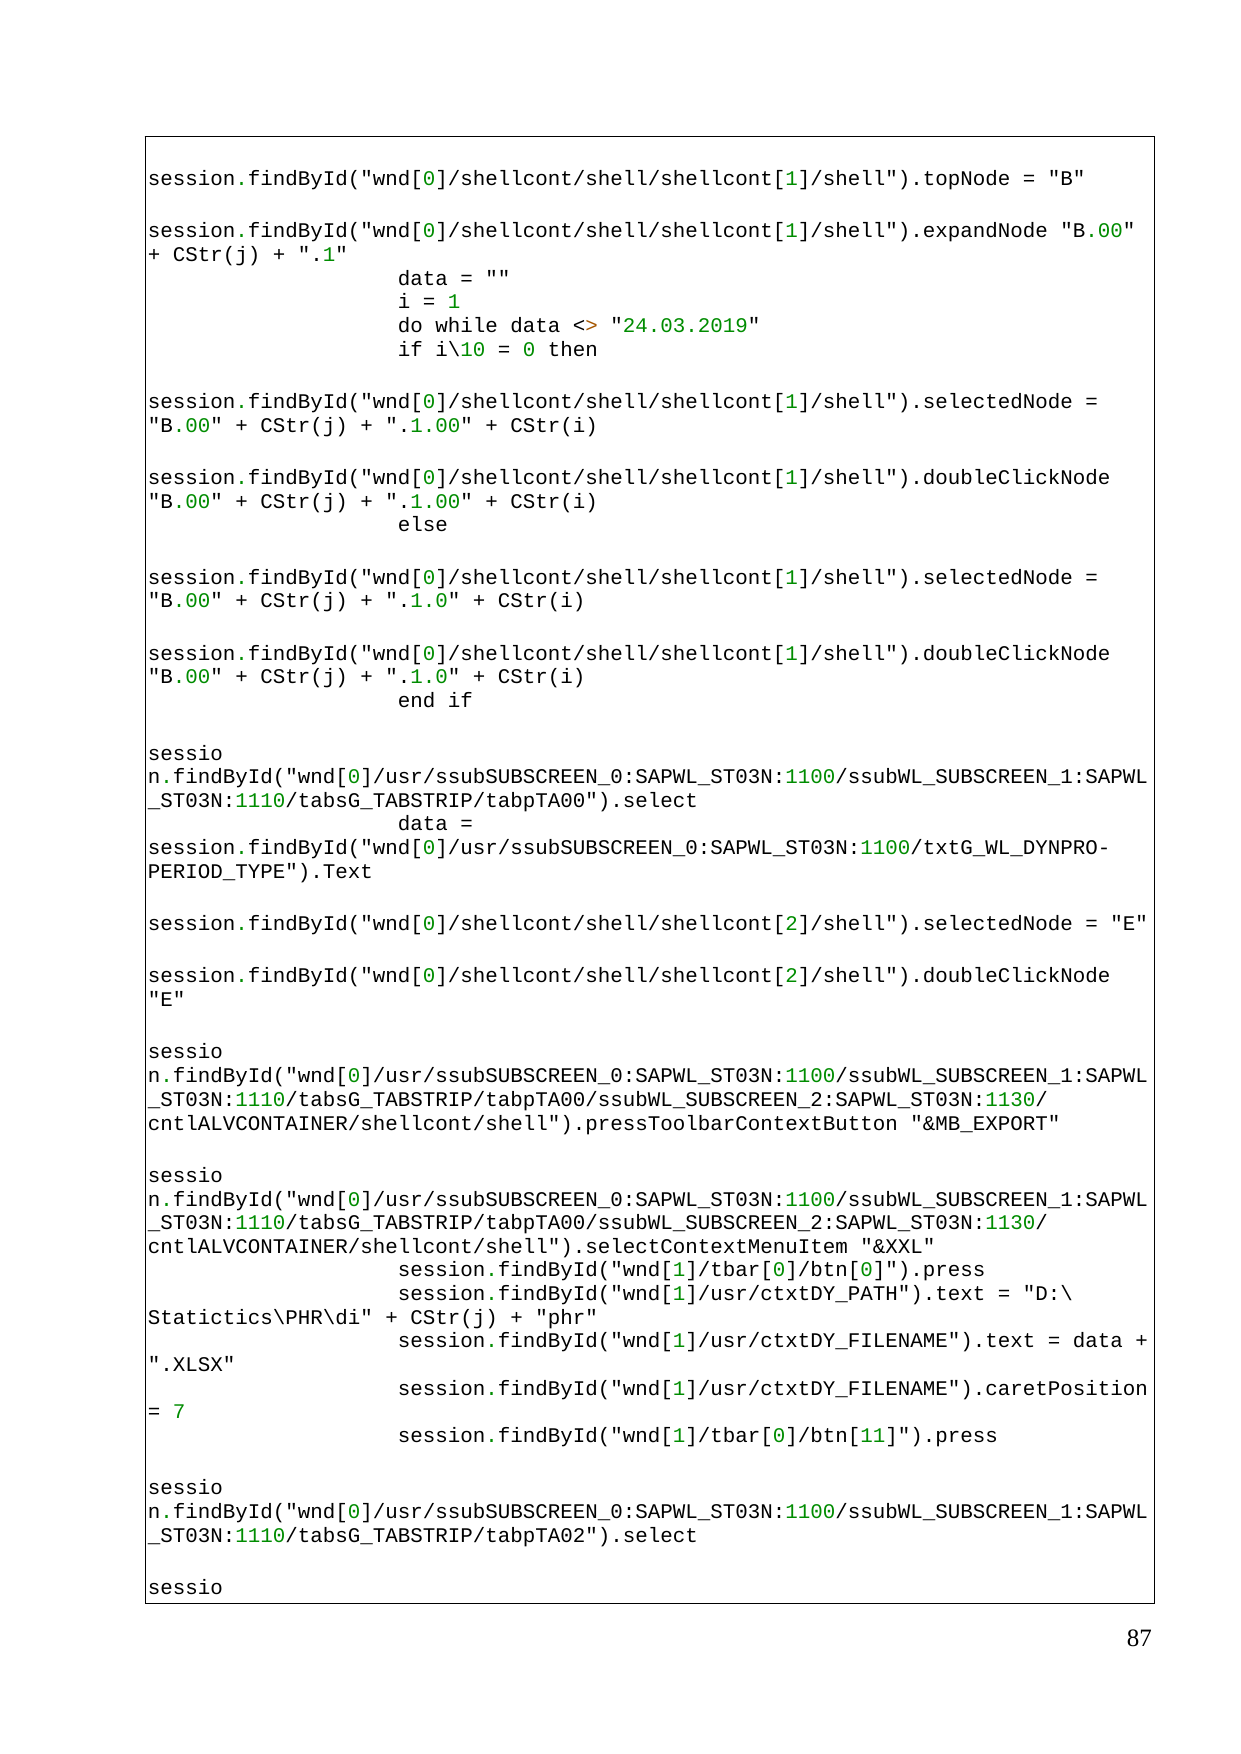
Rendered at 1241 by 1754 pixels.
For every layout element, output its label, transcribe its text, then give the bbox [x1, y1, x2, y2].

text session.findById("wnd[0]/shellcont/shell/shellcont[1]/shell").doubleClickNode "B.00" + CStr(j) + ".1.0" + CStr(i) [148, 614, 1152, 690]
text if i\10 = 0 then [148, 339, 1152, 362]
text else [148, 514, 1152, 538]
text session.findById("wnd[0]/usr/ssubSUBSCREEN_0:SAPWL_ST03N:1100/ssubWL_SUBSCREEN_1:SAPWL_ST03N:1110/tabsG_TABSTRIP/tabpTA00").select [148, 714, 1152, 813]
text i = 1 [148, 291, 1152, 315]
text session.findById("wnd[0]/usr/ssubSUBSCREEN_0:SAPWL_ST03N:1100/ssubWL_SUBSCREEN_1:SAPWL_ST03N:1110/tabsG_TABSTRIP/tabpTA02").select [148, 1449, 1152, 1545]
text session.findById("wnd[1]/tbar[0]/btn[11]").press [148, 1425, 1152, 1449]
text session.findById("wnd[0]/usr/ssubSUBSCREEN_0:SAPWL_ST03N:1100/ssubWL_SUBSCREEN_1:SAPWL_ST03N:1110/tabsG_TABSTRIP/tabpTA00/ssubWL_SUBSCREEN_2:SAPWL_ST03N:1130/cntlALVCONTAINER/shellcont/shell").selectContextMenuItem "&XXL" [148, 1136, 1152, 1259]
text session.findById("wnd[0]/shellcont/shell/shellcont[1]/shell").topNode = "B" [146, 137, 1154, 192]
text session.findById("wnd[0]/shellcont/shell/shellcont[1]/shell").expandNode "B.00" + CStr(j) + ".1" [148, 192, 1152, 268]
text session.findById("wnd[1]/tbar[0]/btn[0]").press [148, 1259, 1152, 1283]
text end if [148, 690, 1152, 714]
text session.findById("wnd[0]/shellcont/shell/shellcont[1]/shell").selectedNode = "B.00" + CStr(j) + ".1.0" + CStr(i) [148, 538, 1152, 614]
text data = session.findById("wnd[0]/usr/ssubSUBSCREEN_0:SAPWL_ST03N:1100/txtG_WL_DYNPRO-PERIOD_TYPE").Text [148, 813, 1152, 884]
text session.findById("wnd[0]/shellcont/shell/shellcont[2]/shell").doubleClickNode "E" [148, 937, 1152, 1013]
text data = "" [148, 268, 1152, 291]
text do while data <> "24.03.2019" [148, 315, 1152, 339]
text session.findById("wnd[1]/usr/ctxtDY_FILENAME").caretPosition = 7 [148, 1378, 1152, 1425]
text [146, 1545, 1154, 1603]
text session.findById("wnd[1]/usr/ctxtDY_PATH").text = "D:\Statictics\PHR\di" + CStr(j) + "phr" [148, 1283, 1152, 1330]
text session.findById("wnd[0]/usr/ssubSUBSCREEN_0:SAPWL_ST03N:1100/ssubWL_SUBSCREEN_1:SAPWL_ST03N:1110/tabsG_TABSTRIP/tabpTA00/ssubWL_SUBSCREEN_2:SAPWL_ST03N:1130/cntlALVCONTAINER/shellcont/shell").pressToolbarContextButton "&MB_EXPORT" [148, 1013, 1152, 1136]
text session.findById("wnd[0]/shellcont/shell/shellcont[1]/shell").selectedNode = "B.00" + CStr(j) + ".1.00" + CStr(i) [148, 362, 1152, 438]
text session.findById("wnd[1]/usr/ctxtDY_FILENAME").text = data + ".XLSX" [148, 1330, 1152, 1378]
text session.findById("wnd[0]/shellcont/shell/shellcont[1]/shell").doubleClickNode "B.00" + CStr(j) + ".1.00" + CStr(i) [148, 438, 1152, 514]
text session.findById("wnd[0]/shellcont/shell/shellcont[2]/shell").selectedNode = "E" [148, 884, 1152, 937]
